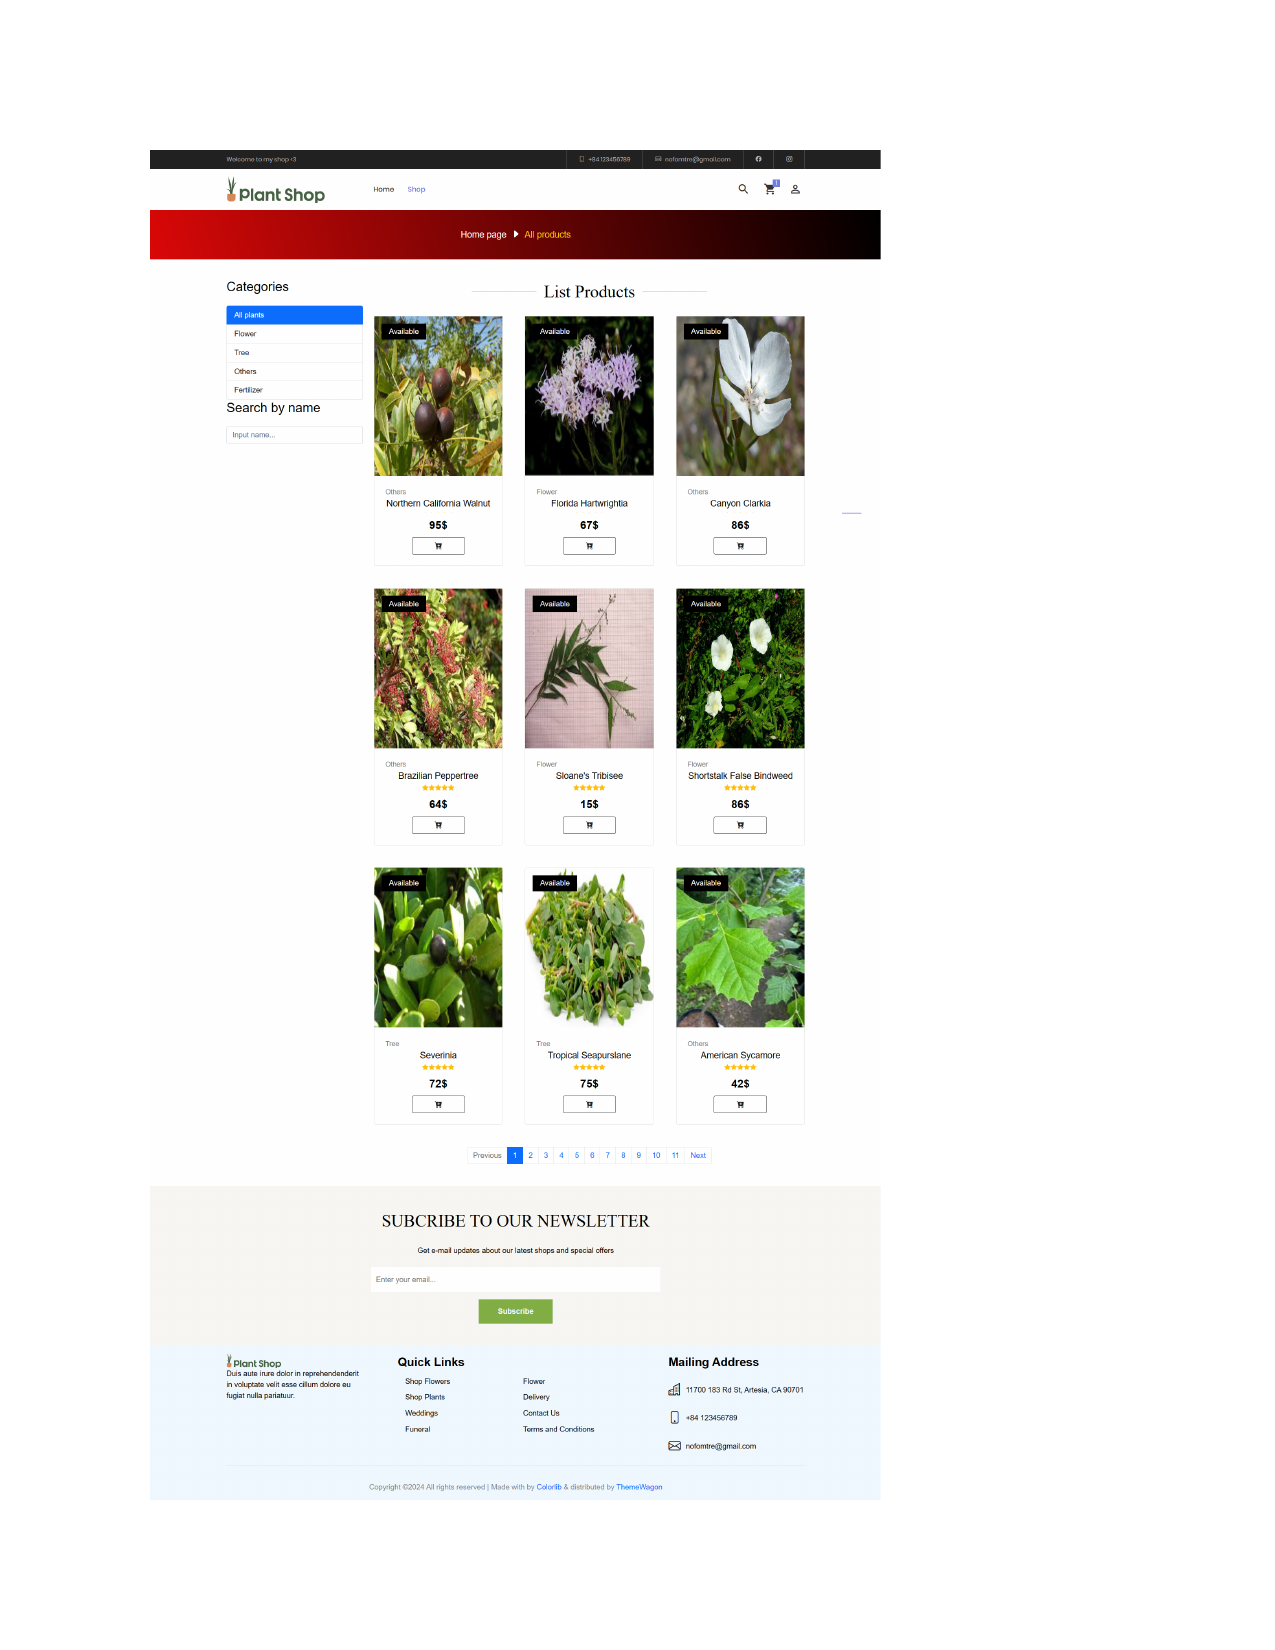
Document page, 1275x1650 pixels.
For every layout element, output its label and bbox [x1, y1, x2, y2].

picture [150, 150, 881, 1500]
